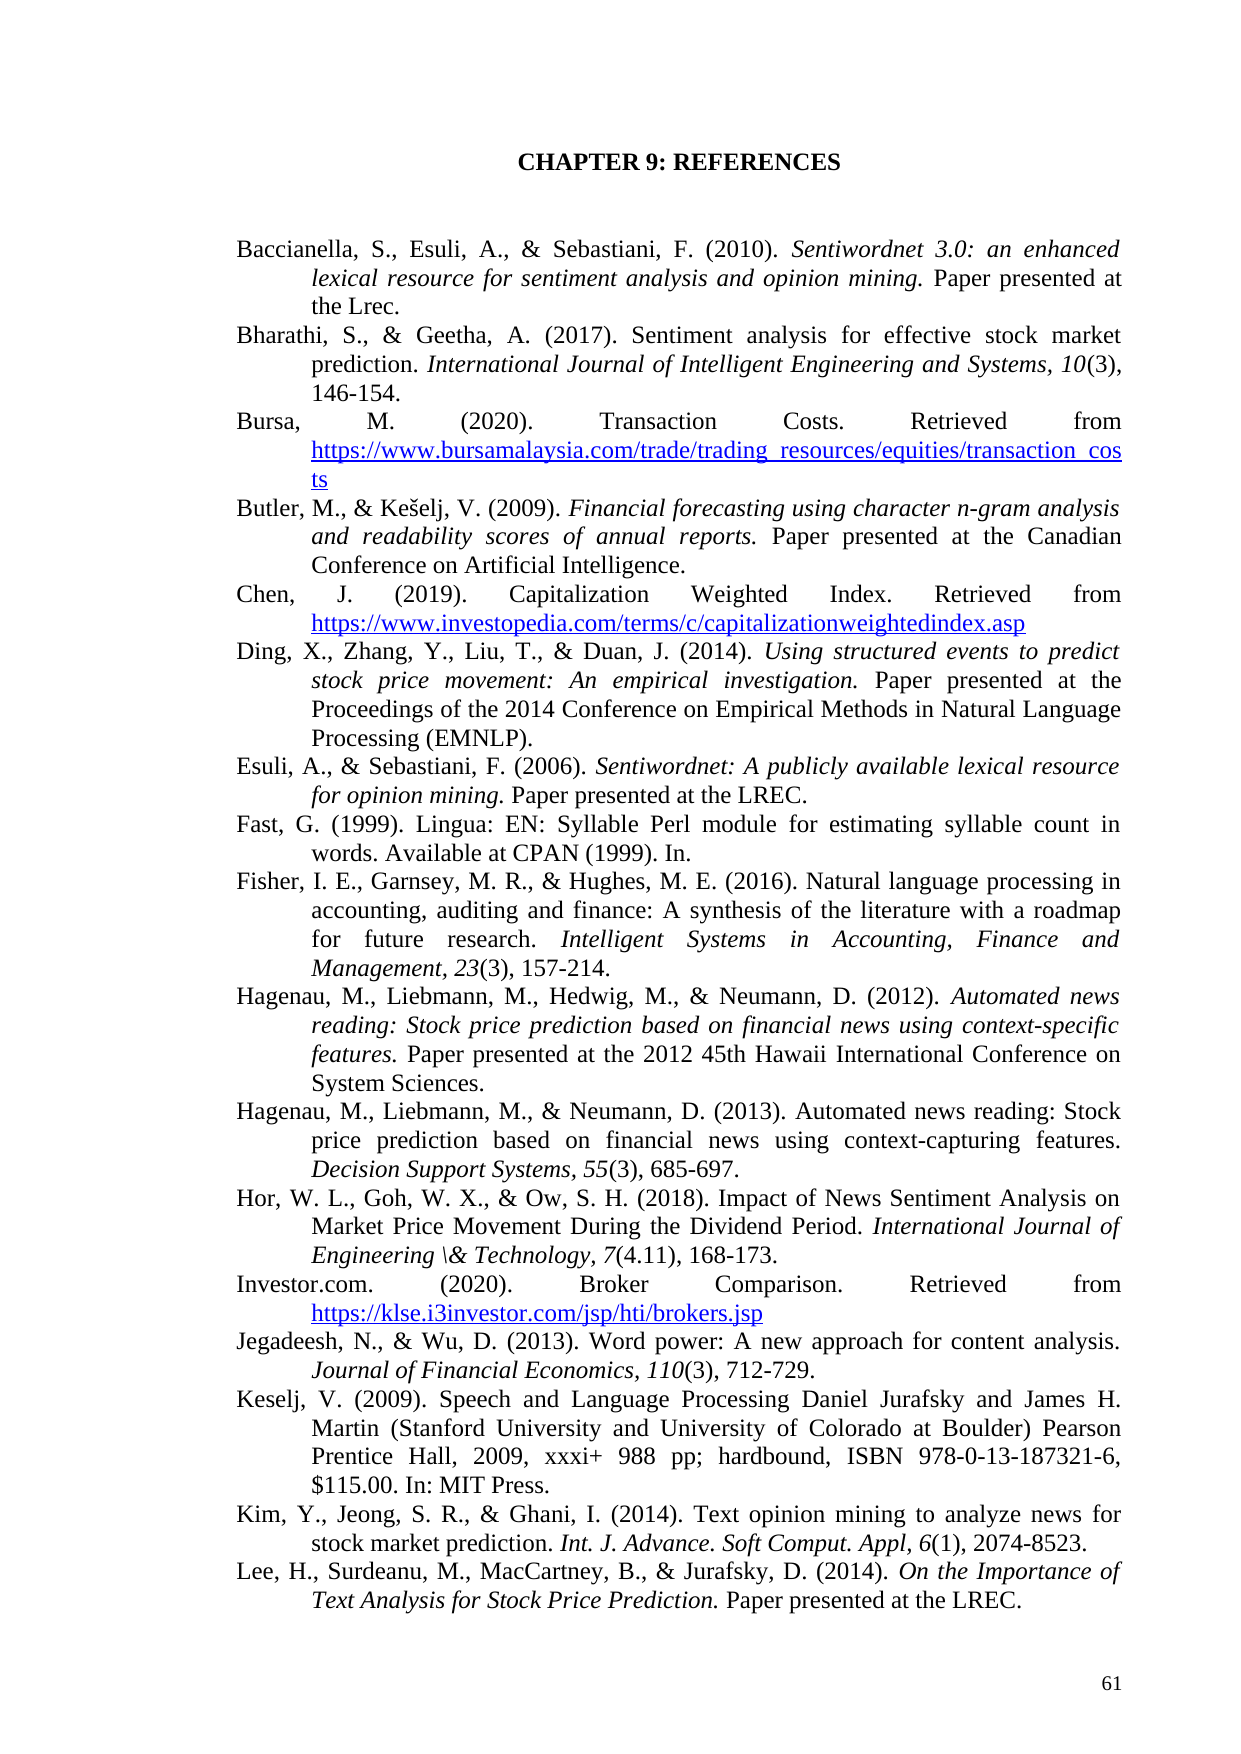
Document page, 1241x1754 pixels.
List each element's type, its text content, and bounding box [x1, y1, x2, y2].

text Keselj, V. (2009). Speech and Language Processing Daniel Jurafsky and James H. Martin (Stanford University and University of Colorado at Boulder) Pearson Prentice Hall, 2009, xxxi+ 988 pp; hardbound, ISBN 978-0-13-187321-6, $115.00. In: MIT Press. [236, 1384, 1122, 1499]
text Hagenau, M., Liebmann, M., Hedwig, M., & Neumann, D. (2012). Automated news reading: Stock price prediction based on financial news using context-specific features. Paper presented at the 2012 45th Hawaii International Conference on System Sciences. [236, 981, 1122, 1096]
text Fisher, I. E., Garnsey, M. R., & Hughes, M. E. (2016). Natural language processing in accounting, auditing and finance: A synthesis of the literature with a roadmap for future research. Intelligent Systems in Accounting, Finance and Management, 23(3), 157-214. [236, 866, 1122, 981]
text Kim, Y., Jeong, S. R., & Ghani, I. (2014). Text opinion mining to analyze news for stock market prediction. Int. J. Advance. Soft Comput. Appl, 6(1), 2074-8523. [236, 1499, 1122, 1556]
text Hagenau, M., Liebmann, M., & Neumann, D. (2013). Automated news reading: Stock price prediction based on financial news using context-capturing features. Decision Support Systems, 55(3), 685-697. [236, 1096, 1122, 1183]
text Chen, J. (2019). Capitalization Weighted Index. Retrieved from https://www.investopedia.com/terms/c/capitalizationweightedindex.asp [236, 579, 1122, 636]
text Fast, G. (1999). Lingua: EN: Syllable Perl module for estimating syllable count in words. Available at CPAN (1999). In. [236, 809, 1122, 866]
text Esuli, A., & Sebastiani, F. (2006). Sentiwordnet: A publicly available lexical resource for opinion mining. Paper presented at the LREC. [236, 751, 1122, 809]
text Jegadeesh, N., & Wu, D. (2013). Word power: A new approach for content analysis. Journal of Financial Economics, 110(3), 712-729. [236, 1326, 1122, 1384]
text Baccianella, S., Esuli, A., & Sebastiani, F. (2010). Sentiwordnet 3.0: an enhanced lexical resource for sentiment analysis and opinion mining. Paper presented at the Lrec. [236, 234, 1122, 320]
text Ding, X., Zhang, Y., Liu, T., & Duan, J. (2014). Using structured events to predict stock price movement: An empirical investigation. Paper presented at the Proceedings of the 2014 Conference on Empirical Methods in Natural Language Processing (EMNLP). [236, 636, 1122, 751]
subtitle References [236, 147, 1122, 176]
text Bharathi, S., & Geetha, A. (2017). Sentiment analysis for effective stock market prediction. International Journal of Intelligent Engineering and Systems, 10(3), 146-154. [236, 320, 1122, 406]
text Butler, M., & Kešelj, V. (2009). Financial forecasting using character n-gram analysis and readability scores of annual reports. Paper presented at the Canadian Conference on Artificial Intelligence. [236, 493, 1122, 579]
text Bursa, M. (2020). Transaction Costs. Retrieved from https://www.bursamalaysia.com/trade/trading_resources/equities/transaction_costs [236, 406, 1122, 493]
text Lee, H., Surdeanu, M., MacCartney, B., & Jurafsky, D. (2014). On the Importance of Text Analysis for Stock Price Prediction. Paper presented at the LREC. [236, 1556, 1122, 1614]
text Investor.com. (2020). Broker Comparison. Retrieved from https://klse.i3investor.com/jsp/hti/brokers.jsp [236, 1269, 1122, 1326]
text Hor, W. L., Goh, W. X., & Ow, S. H. (2018). Impact of News Sentiment Analysis on Market Price Movement During the Dividend Period. International Journal of Engineering \& Technology, 7(4.11), 168-173. [236, 1183, 1122, 1269]
